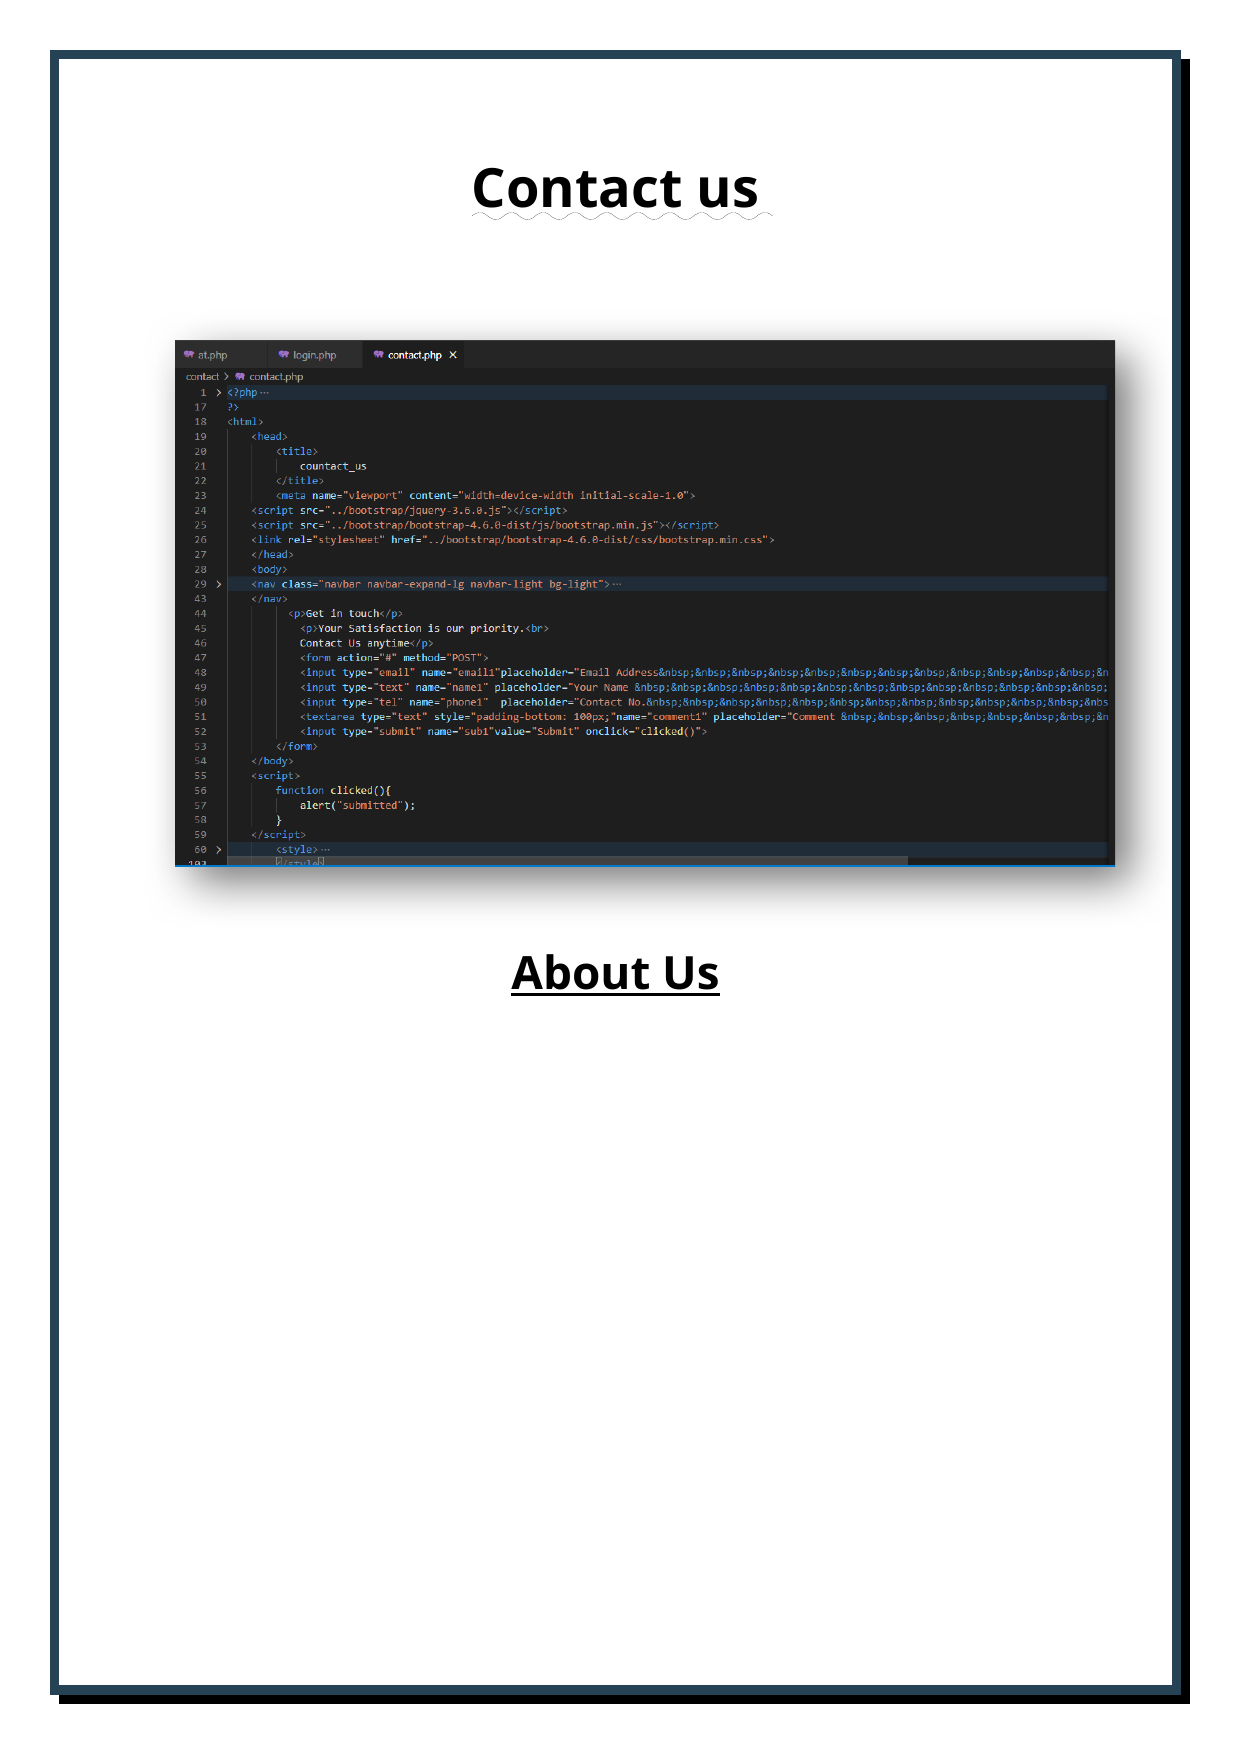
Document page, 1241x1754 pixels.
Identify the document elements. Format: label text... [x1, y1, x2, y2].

picture [175, 340, 1116, 867]
